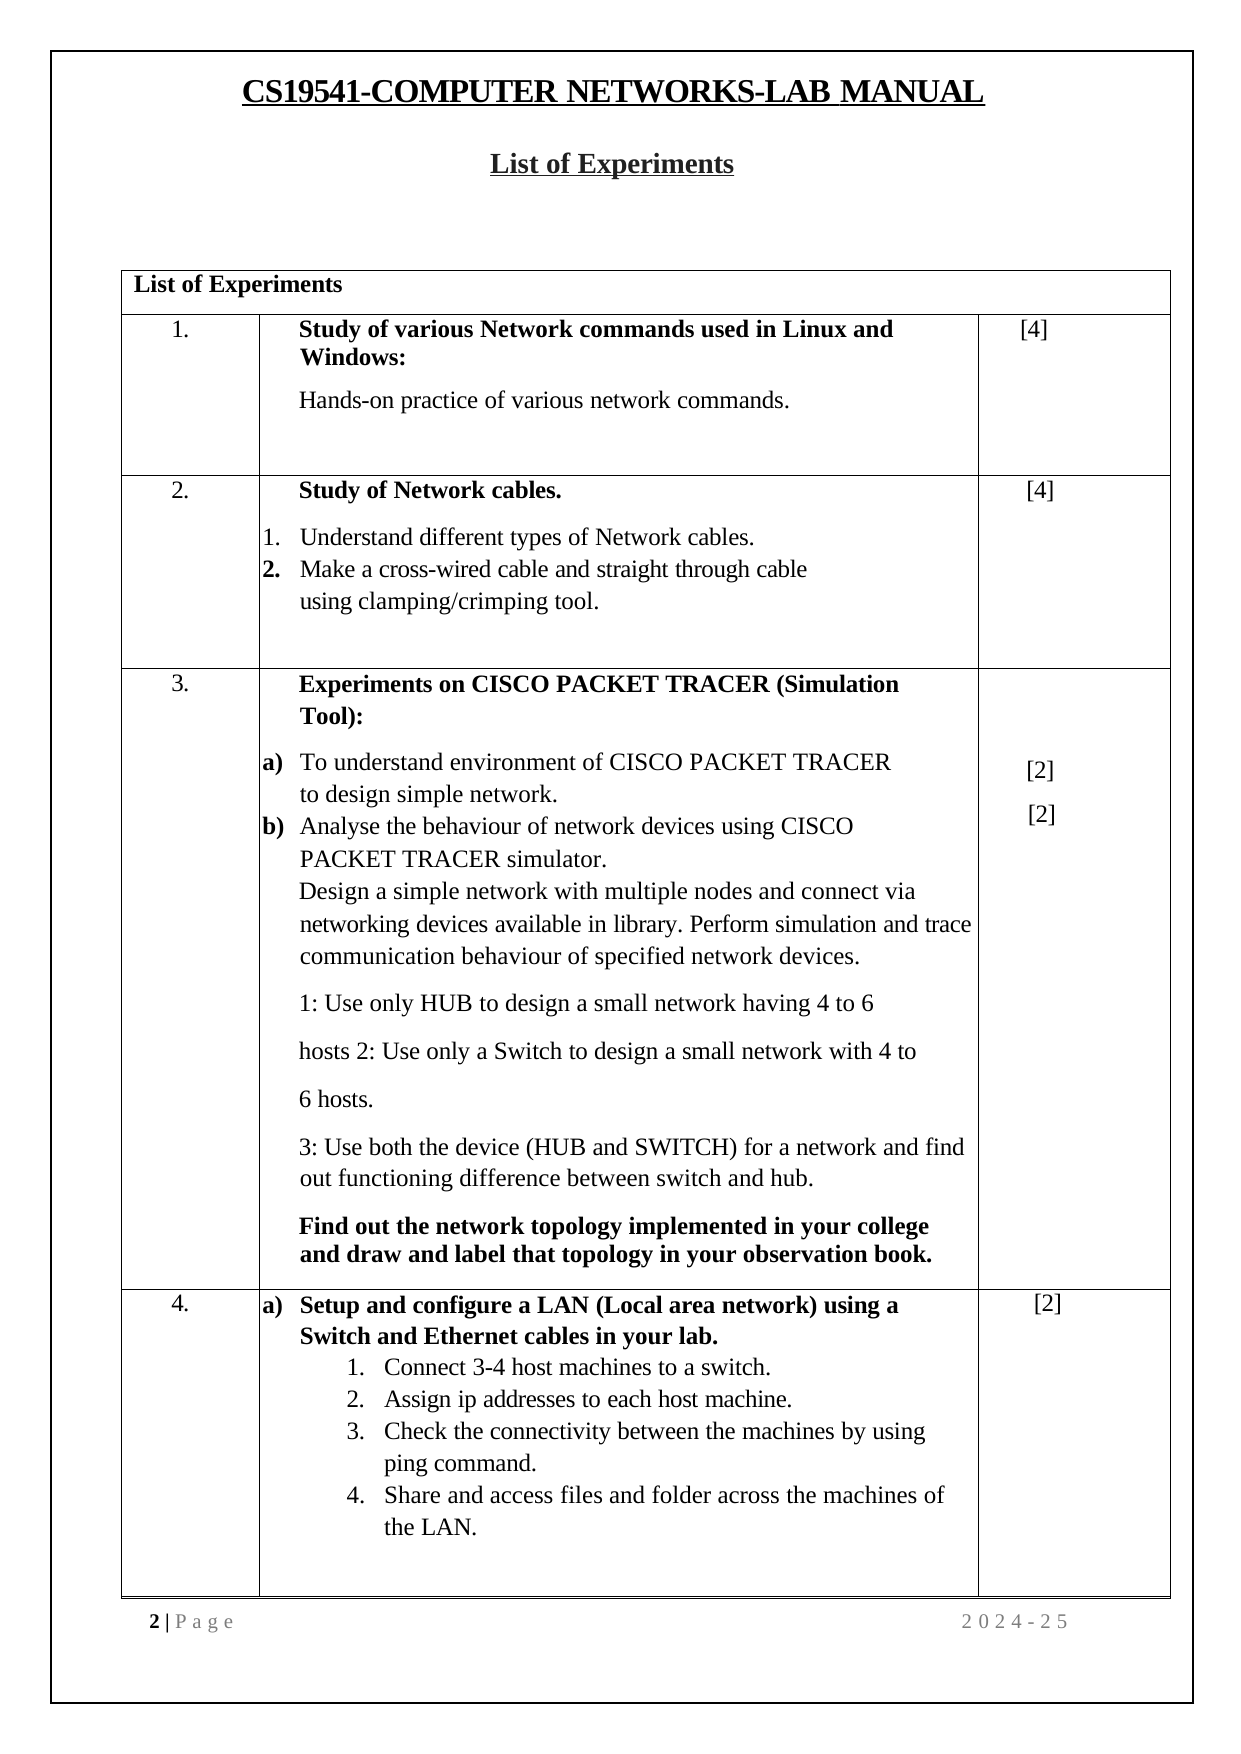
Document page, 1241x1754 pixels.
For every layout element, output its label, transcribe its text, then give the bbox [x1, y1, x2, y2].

table_cell [4] [979, 315, 1170, 475]
table_cell [2] [979, 1290, 1170, 1596]
table_cell 3. [122, 669, 259, 1289]
text List of Experiments [195, 146, 1029, 179]
table_cell [4] [979, 476, 1170, 668]
table_cell 2. [122, 476, 259, 668]
table_header List of Experiments [122, 271, 1170, 314]
table_cell 1. [122, 315, 259, 475]
table_cell Setup and configure a LAN (Local area network) using a Switch and Ethernet cables in your lab. Connect 3-4 host machines to a switch. Assign ip addresses to each host machine. Check the connectivity between the machines by using ping command. Share and access files and folder across the machines of the LAN. [260, 1290, 978, 1596]
table_cell Study of various Network commands used in Linux and Windows: Hands-on practice of various network commands. [260, 315, 978, 475]
table_cell Study of Network cables. Understand different types of Network cables. Make a cross-wired cable and straight through cable using clamping/crimping tool. [260, 476, 978, 668]
table_cell 4. [122, 1290, 259, 1596]
table_cell Experiments on CISCO PACKET TRACER (Simulation Tool): To understand environment of CISCO PACKET TRACER to design simple network. Analyse the behaviour of network devices using CISCO PACKET TRACER simulator. Design a simple network with multiple nodes and connect via networking devices available in library. Perform simulation and trace communication behaviour of specified network devices. 1: Use only HUB to design a small network having 4 to 6 hosts 2: Use only a Switch to design a small network with 4 to 6 hosts. 3: Use both the device (HUB and SWITCH) for a network and find out functioning difference between switch and hub. Find out the network topology implemented in your college and draw and label that topology in your observation book. [260, 669, 978, 1289]
table_cell [2] [2] [979, 669, 1170, 1289]
